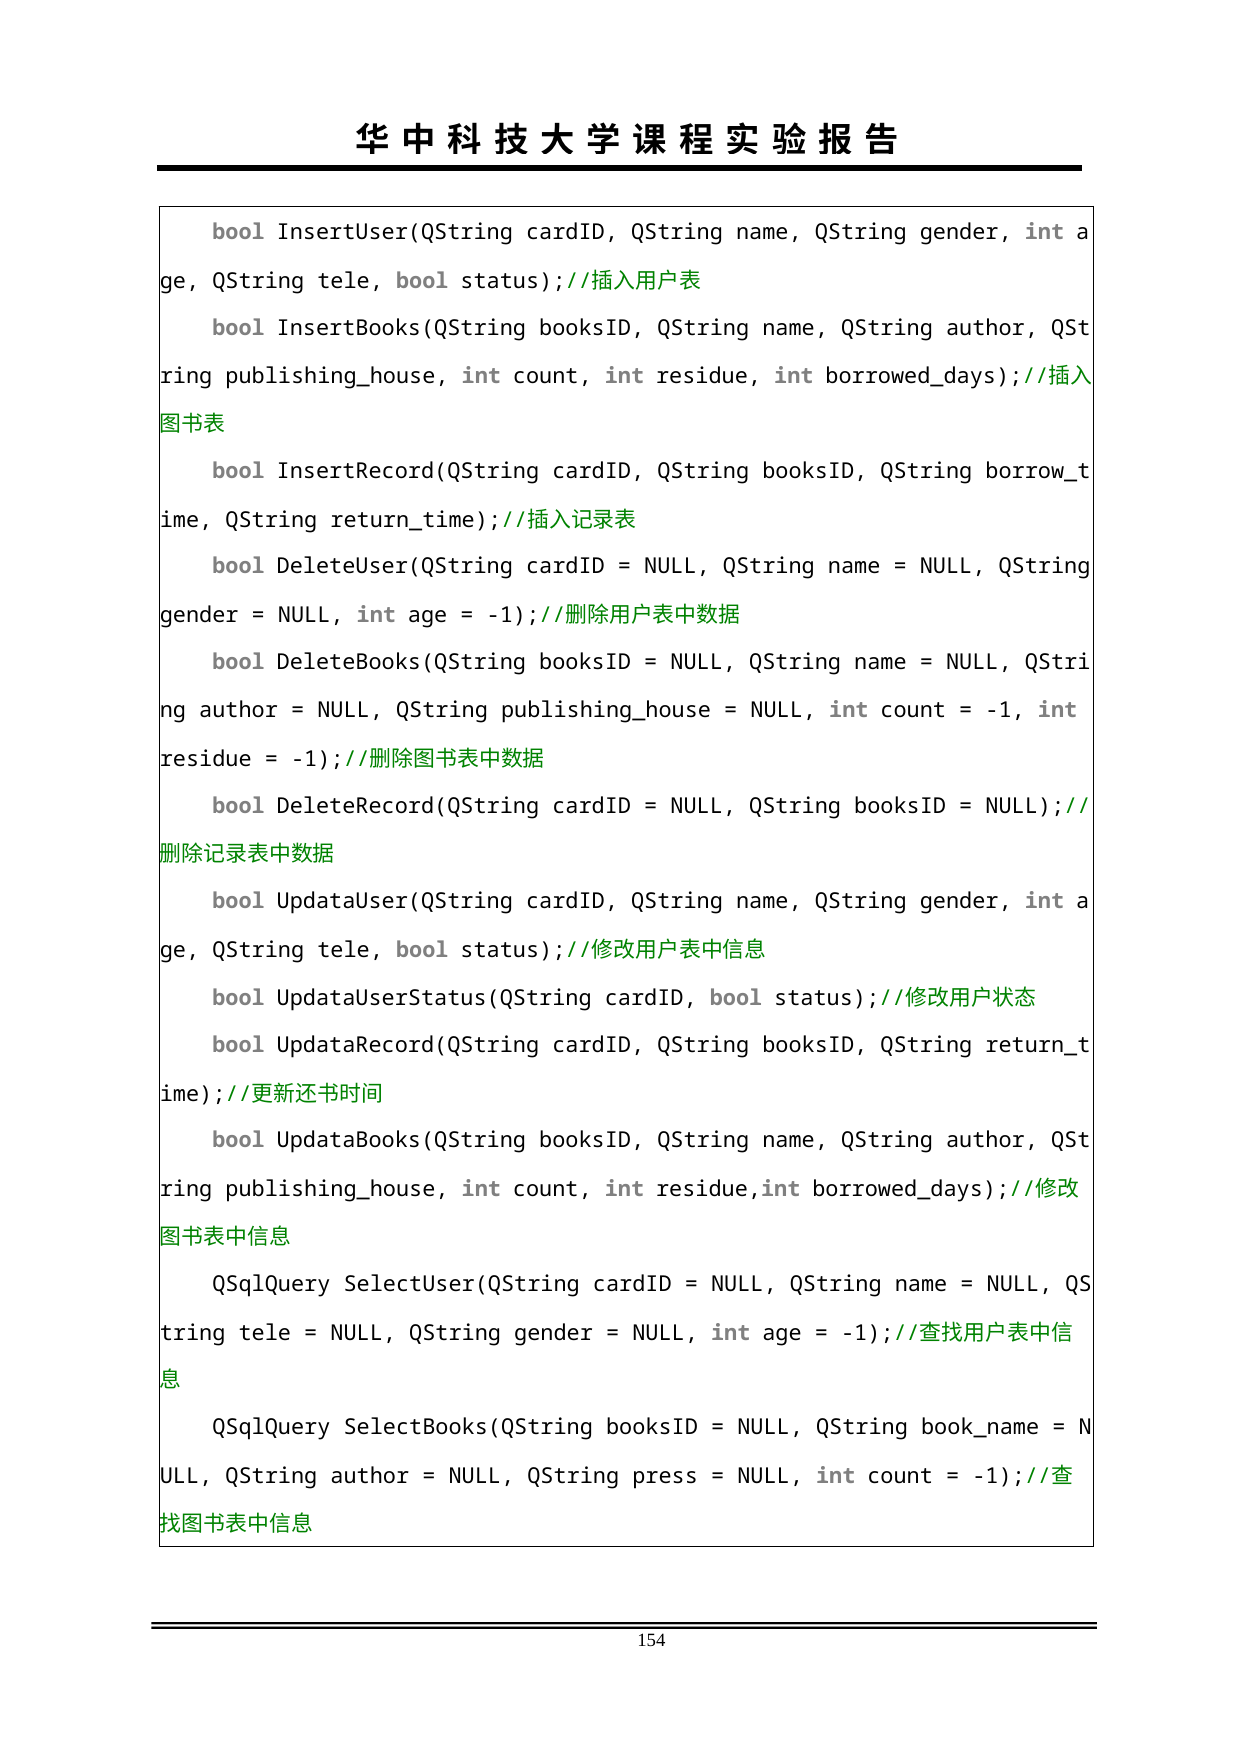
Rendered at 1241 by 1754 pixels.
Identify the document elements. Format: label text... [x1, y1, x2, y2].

text bool InsertRecord(QString cardID, QString booksID, QString borrow_time, QString return_time);//插入记录表 [160, 446, 1093, 542]
text bool DeleteRecord(QString cardID = NULL, QString booksID = NULL);//删除记录表中数据 [160, 781, 1093, 876]
text bool UpdataBooks(QString booksID, QString name, QString author, QString publishing_house, int count, int residue,int borrowed_days);//修改图书表中信息 [160, 1115, 1093, 1259]
text bool DeleteUser(QString cardID = NULL, QString name = NULL, QString gender = NULL, int age = -1);//删除用户表中数据 [160, 542, 1093, 637]
text bool InsertBooks(QString booksID, QString name, QString author, QString publishing_house, int count, int residue, int borrowed_days);//插入图书表 [160, 302, 1093, 446]
text bool UpdataUser(QString cardID, QString name, QString gender, int age, QString tele, bool status);//修改用户表中信息 [160, 876, 1093, 972]
text bool UpdataRecord(QString cardID, QString booksID, QString return_time);//更新还书时间 [160, 1020, 1093, 1115]
text bool UpdataUserStatus(QString cardID, bool status);//修改用户状态 [160, 972, 1093, 1020]
picture [151, 1622, 1100, 1629]
text bool DeleteBooks(QString booksID = NULL, QString name = NULL, QString author = NULL, QString publishing_house = NULL, int count = -1, int residue = -1);//删除图书表中数据 [160, 637, 1093, 781]
text QSqlQuery SelectBooks(QString booksID = NULL, QString book_name = NULL, QString author = NULL, QString press = NULL, int count = -1);//查找图书表中信息 [160, 1401, 1093, 1546]
text QSqlQuery SelectUser(QString cardID = NULL, QString name = NULL, QString tele = NULL, QString gender = NULL, int age = -1);//查找用户表中信息 [160, 1259, 1093, 1401]
text bool InsertUser(QString cardID, QString name, QString gender, int age, QString tele, bool status);//插入用户表 [160, 207, 1093, 302]
